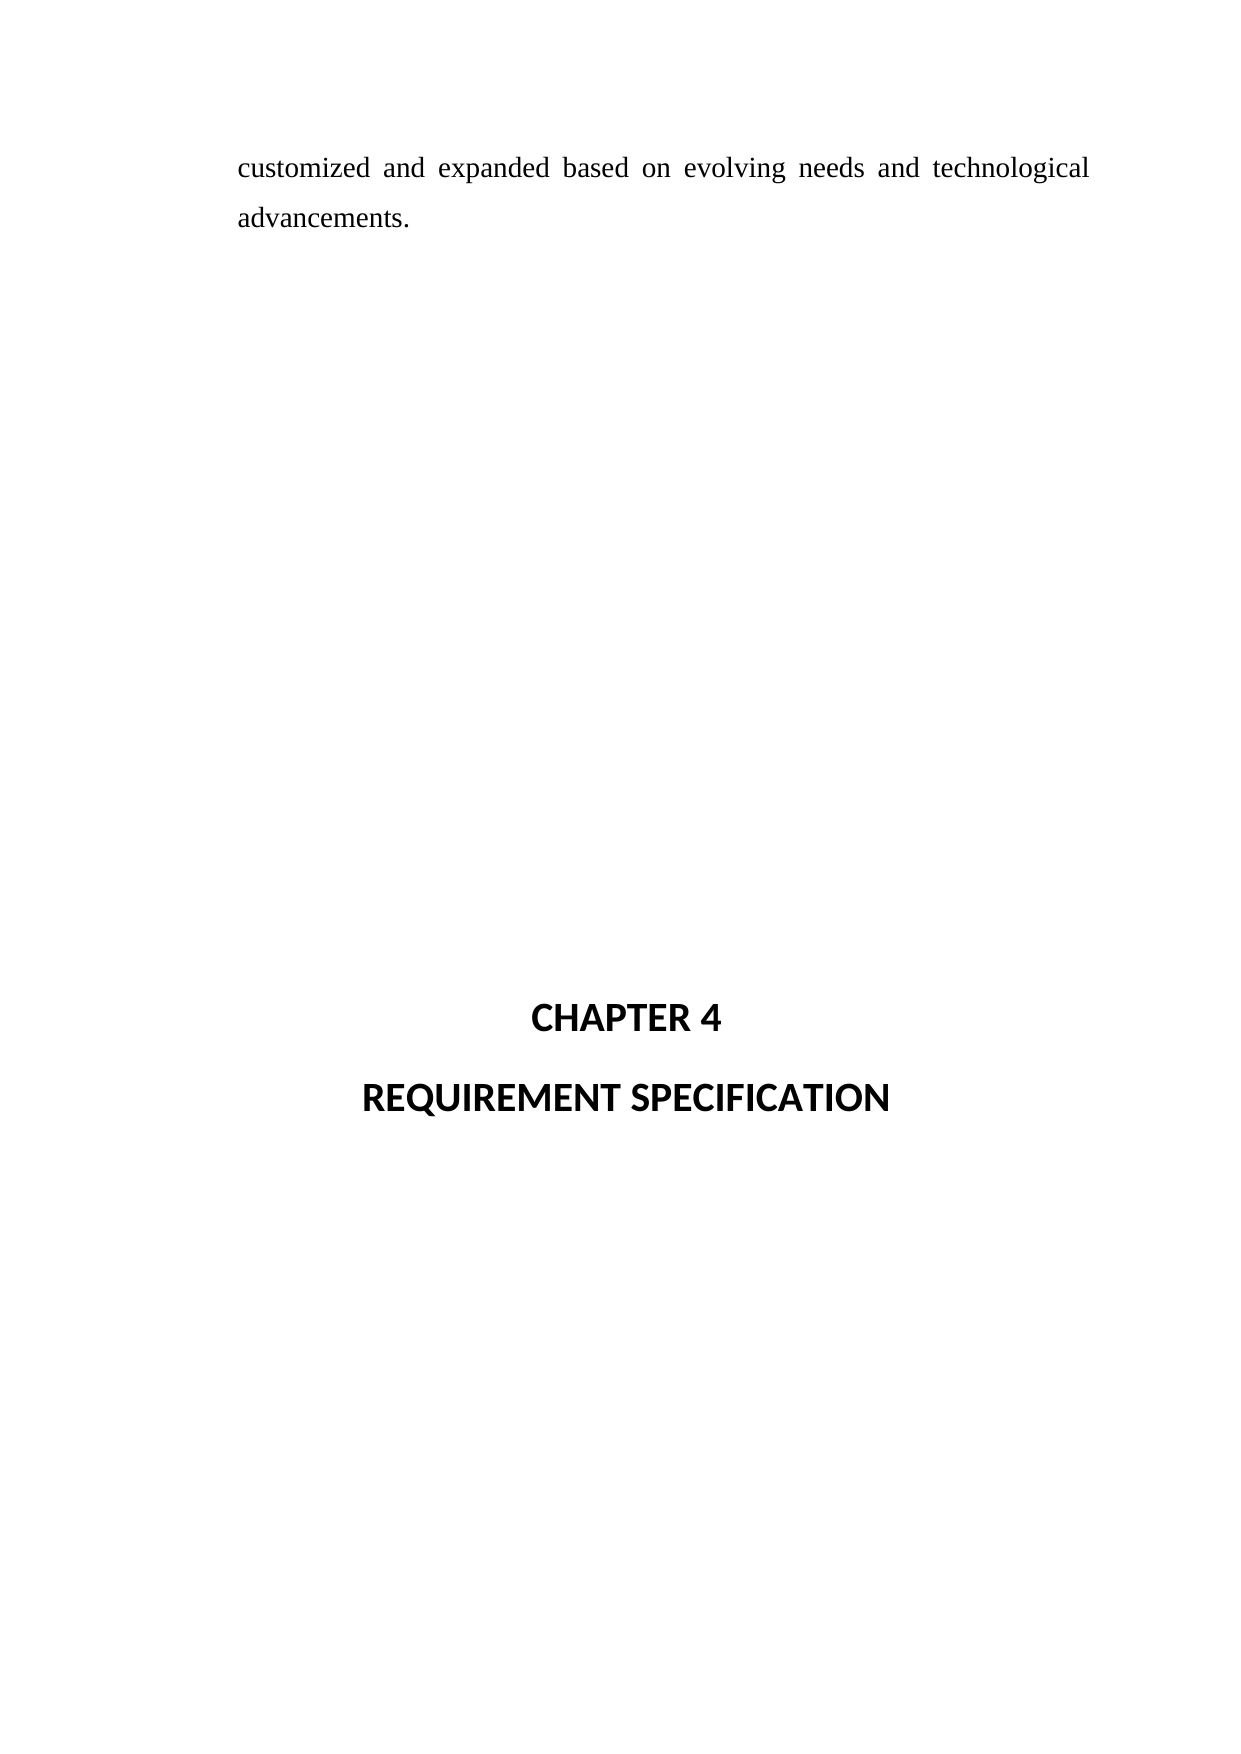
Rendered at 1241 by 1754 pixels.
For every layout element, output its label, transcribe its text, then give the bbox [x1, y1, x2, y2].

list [200, 150, 1090, 234]
text REQUIREMENT SPECIFICATION [162, 1071, 1090, 1121]
text CHAPTER 4 [162, 991, 1090, 1042]
